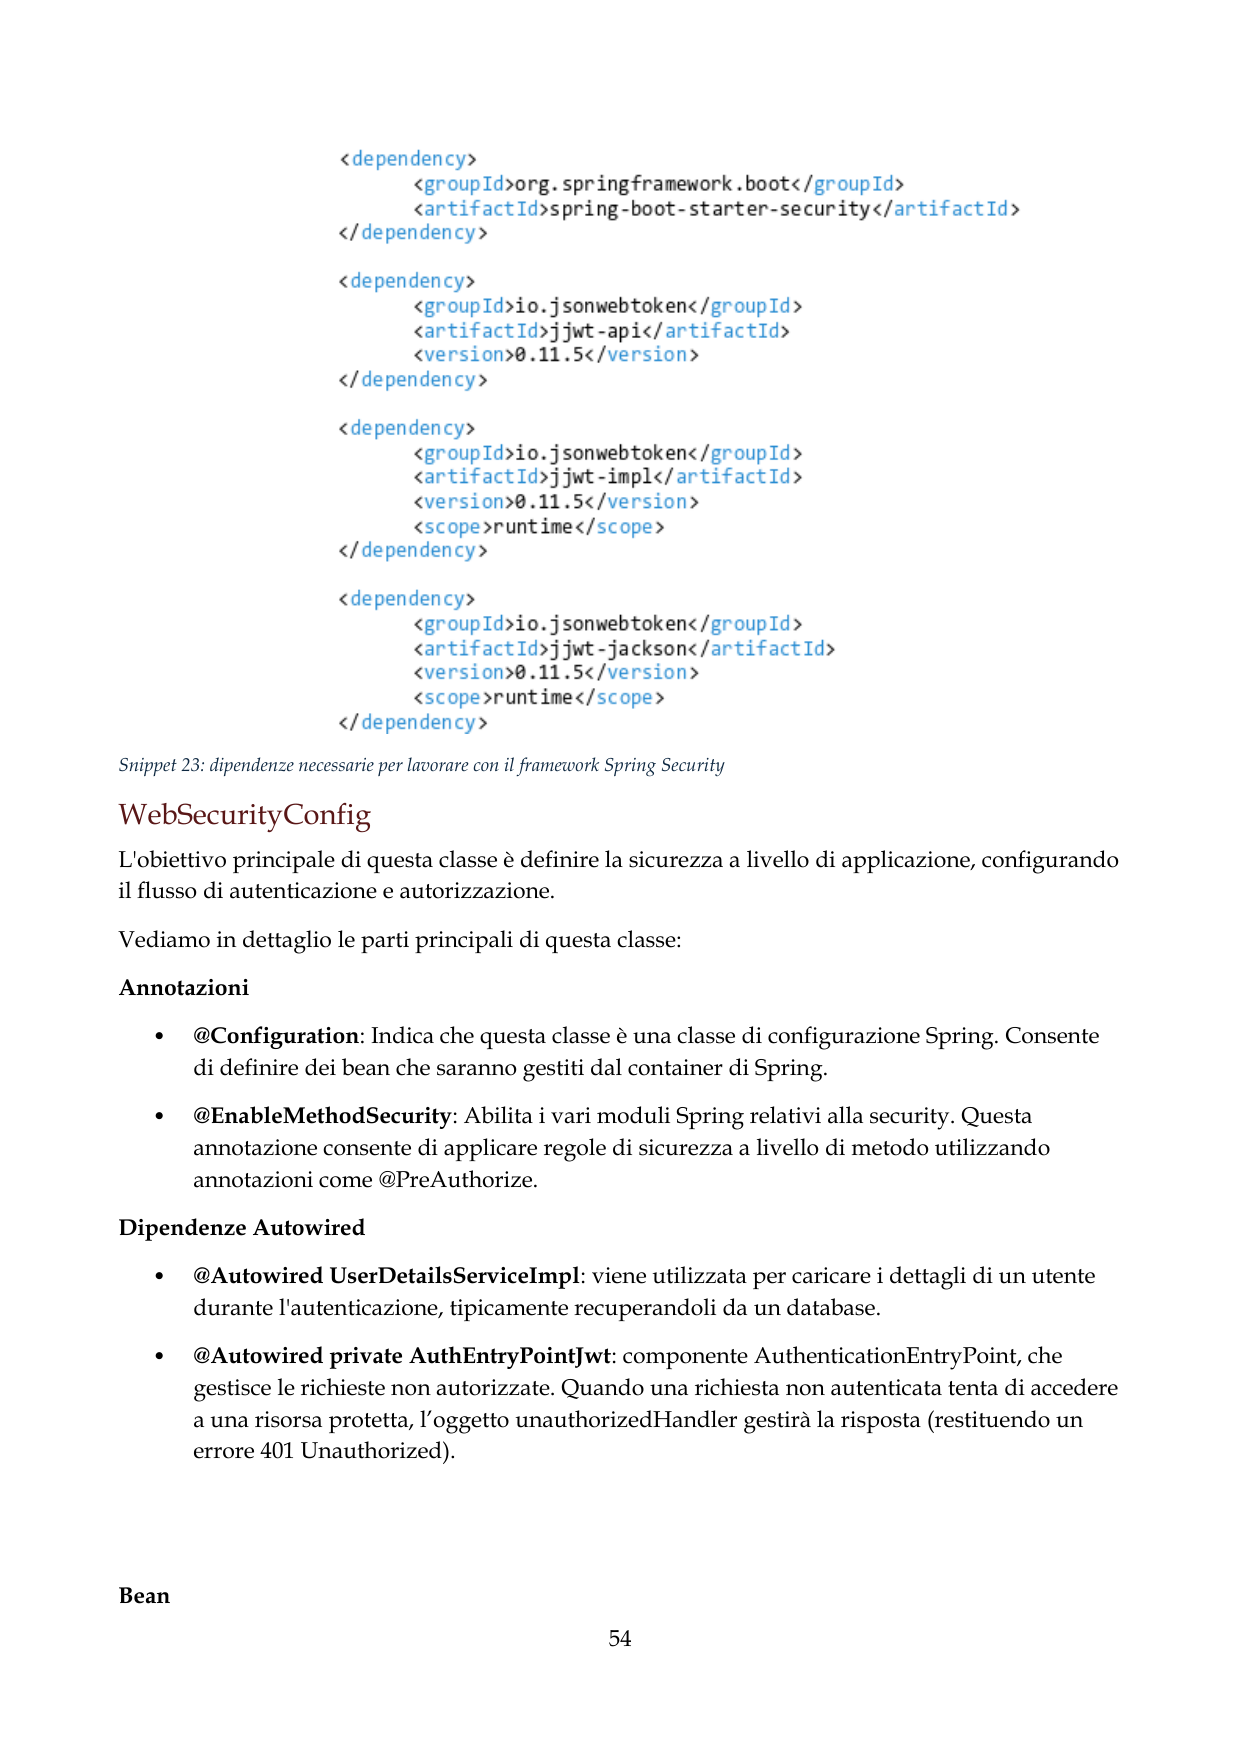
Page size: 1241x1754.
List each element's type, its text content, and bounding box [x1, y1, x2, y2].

list @EnableMethodSecurity: Abilita i vari moduli Spring relativi alla security. Questa annotazione consente di applicare regole di sicurezza a livello di metodo utilizzando annotazioni come @PreAuthorize. [156, 1103, 1122, 1194]
text Annotazioni [118, 974, 1122, 1002]
list @Autowired UserDetailsServiceImpl: viene utilizzata per caricare i dettagli di un utente durante l'autenticazione, tipicamente recuperandoli da un database. [156, 1263, 1122, 1322]
subtitle WebSecurityConfig [118, 797, 1122, 833]
text Dipendenze Autowired [118, 1214, 1122, 1242]
text Bean [118, 1583, 1122, 1610]
text L'obiettivo principale di questa classe è definire la sicurezza a livello di applicazione, configurando il flusso di autenticazione e autorizzazione. [118, 846, 1122, 905]
list @Configuration: Indica che questa classe è una classe di configurazione Spring. Consente di definire dei bean che saranno gestiti dal container di Spring. [156, 1023, 1122, 1082]
list @Autowired private AuthEntryPointJwt: componente AuthenticationEntryPoint, che gestisce le richieste non autorizzate. Quando una richiesta non autenticata tenta di accedere a una risorsa protetta, l’oggetto unauthorizedHandler gestirà la risposta (restituendo un errore 401 Unauthorized). [156, 1343, 1122, 1465]
text Vediamo in dettaglio le parti principali di questa classe: [118, 926, 1122, 954]
